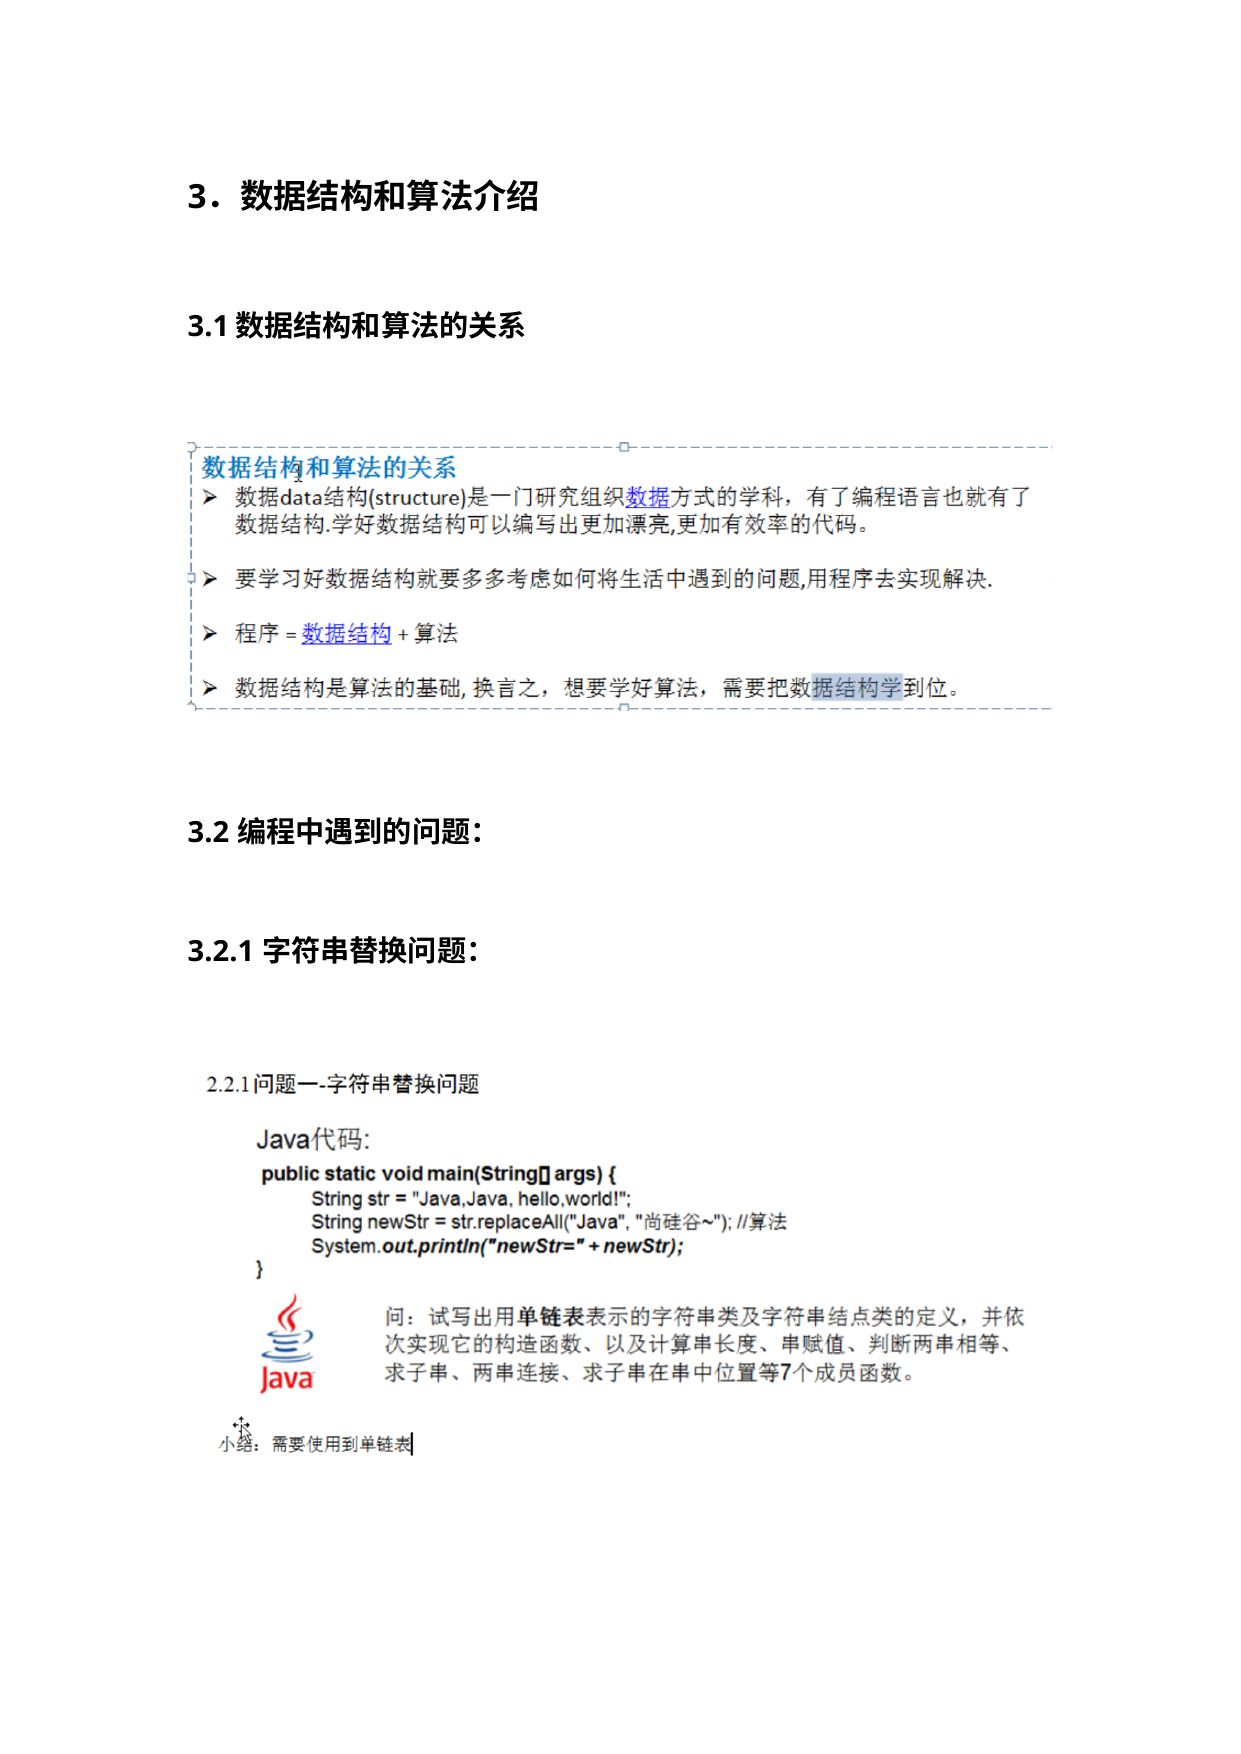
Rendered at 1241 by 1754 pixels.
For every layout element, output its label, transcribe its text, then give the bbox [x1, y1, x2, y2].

subtitle 3.2.1 字符串替换问题： [187, 916, 1053, 981]
subtitle 3.2 编程中遇到的问题： [187, 797, 1053, 862]
picture [187, 442, 1053, 711]
picture [187, 1067, 1053, 1462]
subtitle 3．数据结构和算法介绍 [187, 162, 1053, 227]
subtitle 3.1数据结构和算法的关系 [187, 291, 1053, 356]
